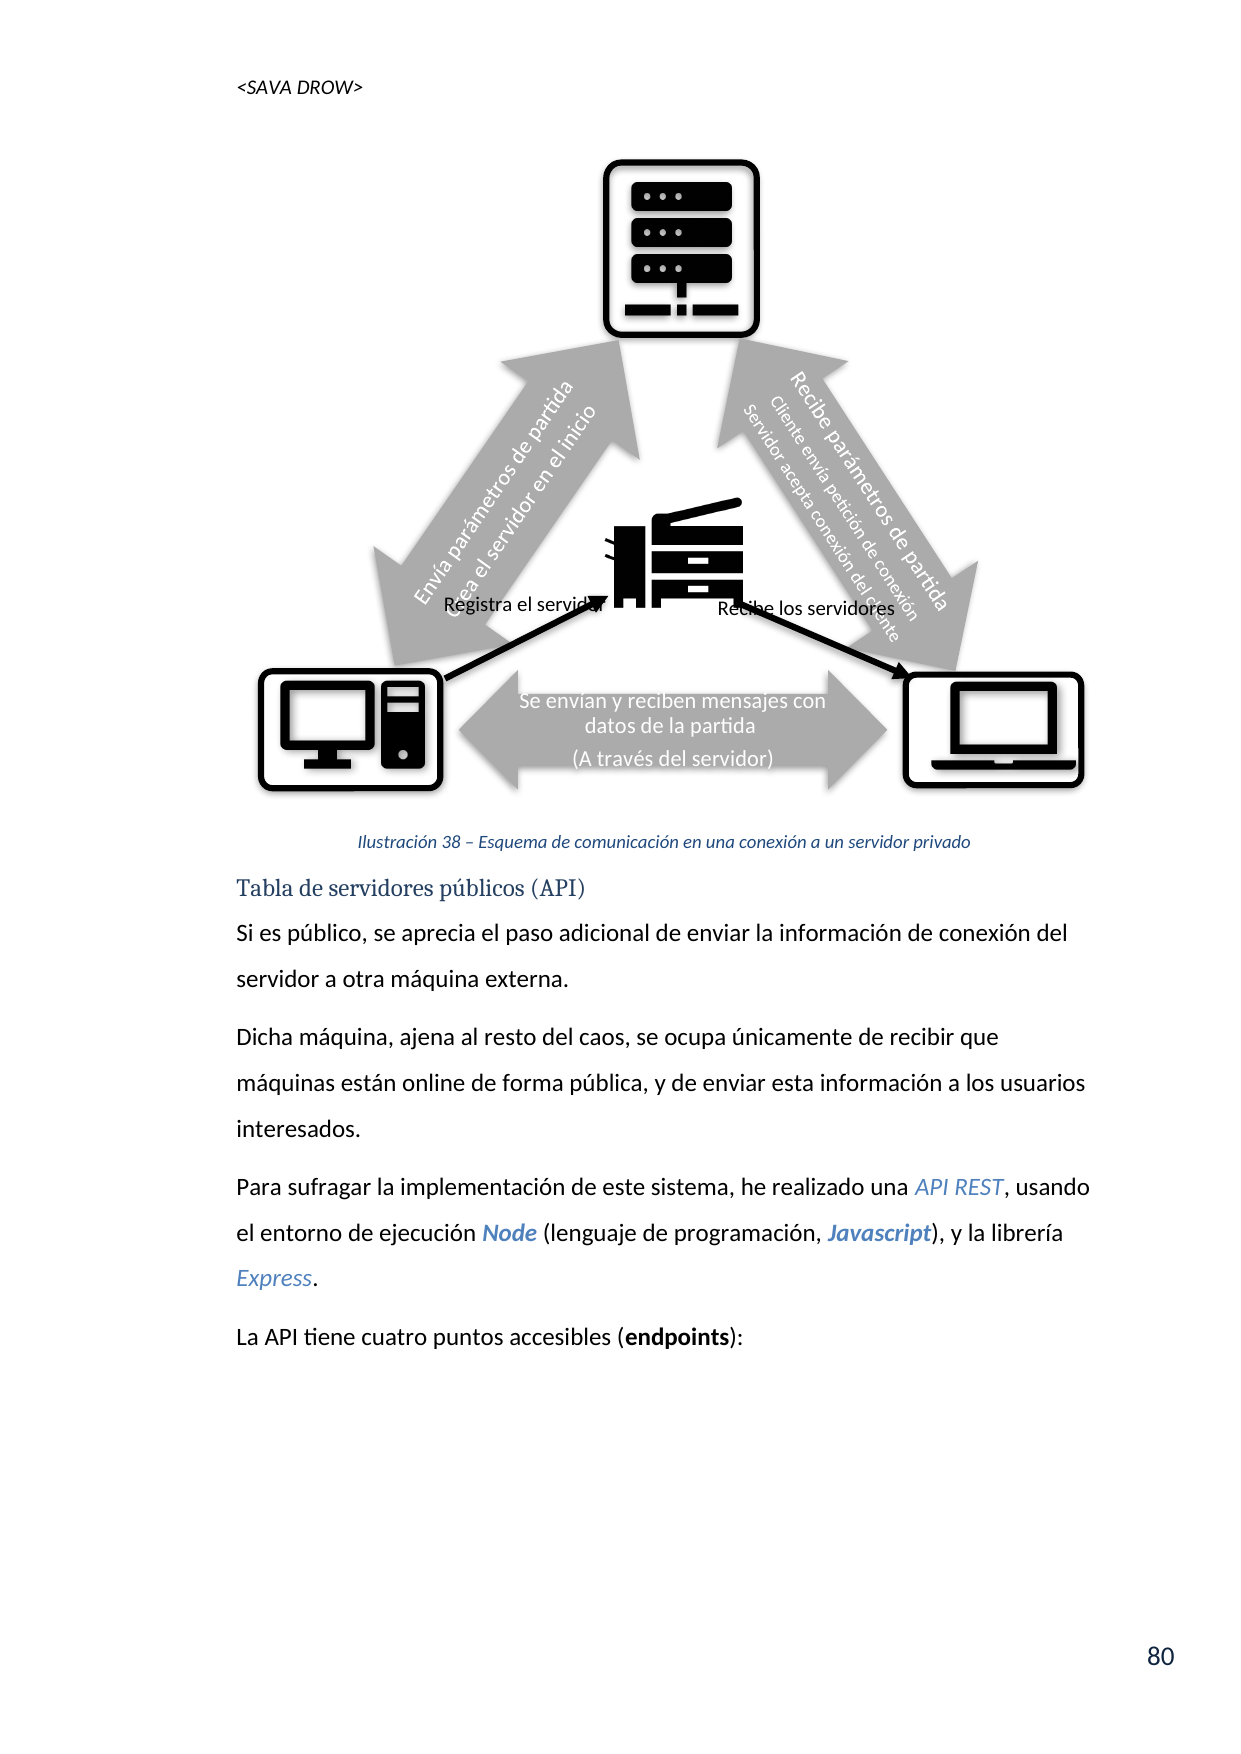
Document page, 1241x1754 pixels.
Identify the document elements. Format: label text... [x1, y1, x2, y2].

text Dicha máquina, ajena al resto del caos, se ocupa únicamente de recibir que máquinas están online de forma pública, y de enviar esta información a los usuarios interesados. [236, 1021, 1092, 1143]
text La API tiene cuatro puntos accesibles (endpoints): [236, 1321, 1092, 1351]
text Para sufragar la implementación de este sistema, he realizado una API REST, usando el entorno de ejecución Node (lenguaje de programación, Javascript), y la librería Express. [236, 1171, 1092, 1293]
picture [610, 166, 753, 331]
picture [277, 649, 428, 800]
picture [928, 650, 1079, 801]
picture [598, 477, 749, 628]
text Si es público, se aprecia el paso adicional de enviar la información de conexión del servidor a otra máquina externa. [236, 917, 1092, 994]
subtitle Tabla de servidores públicos (API) [236, 874, 1092, 903]
